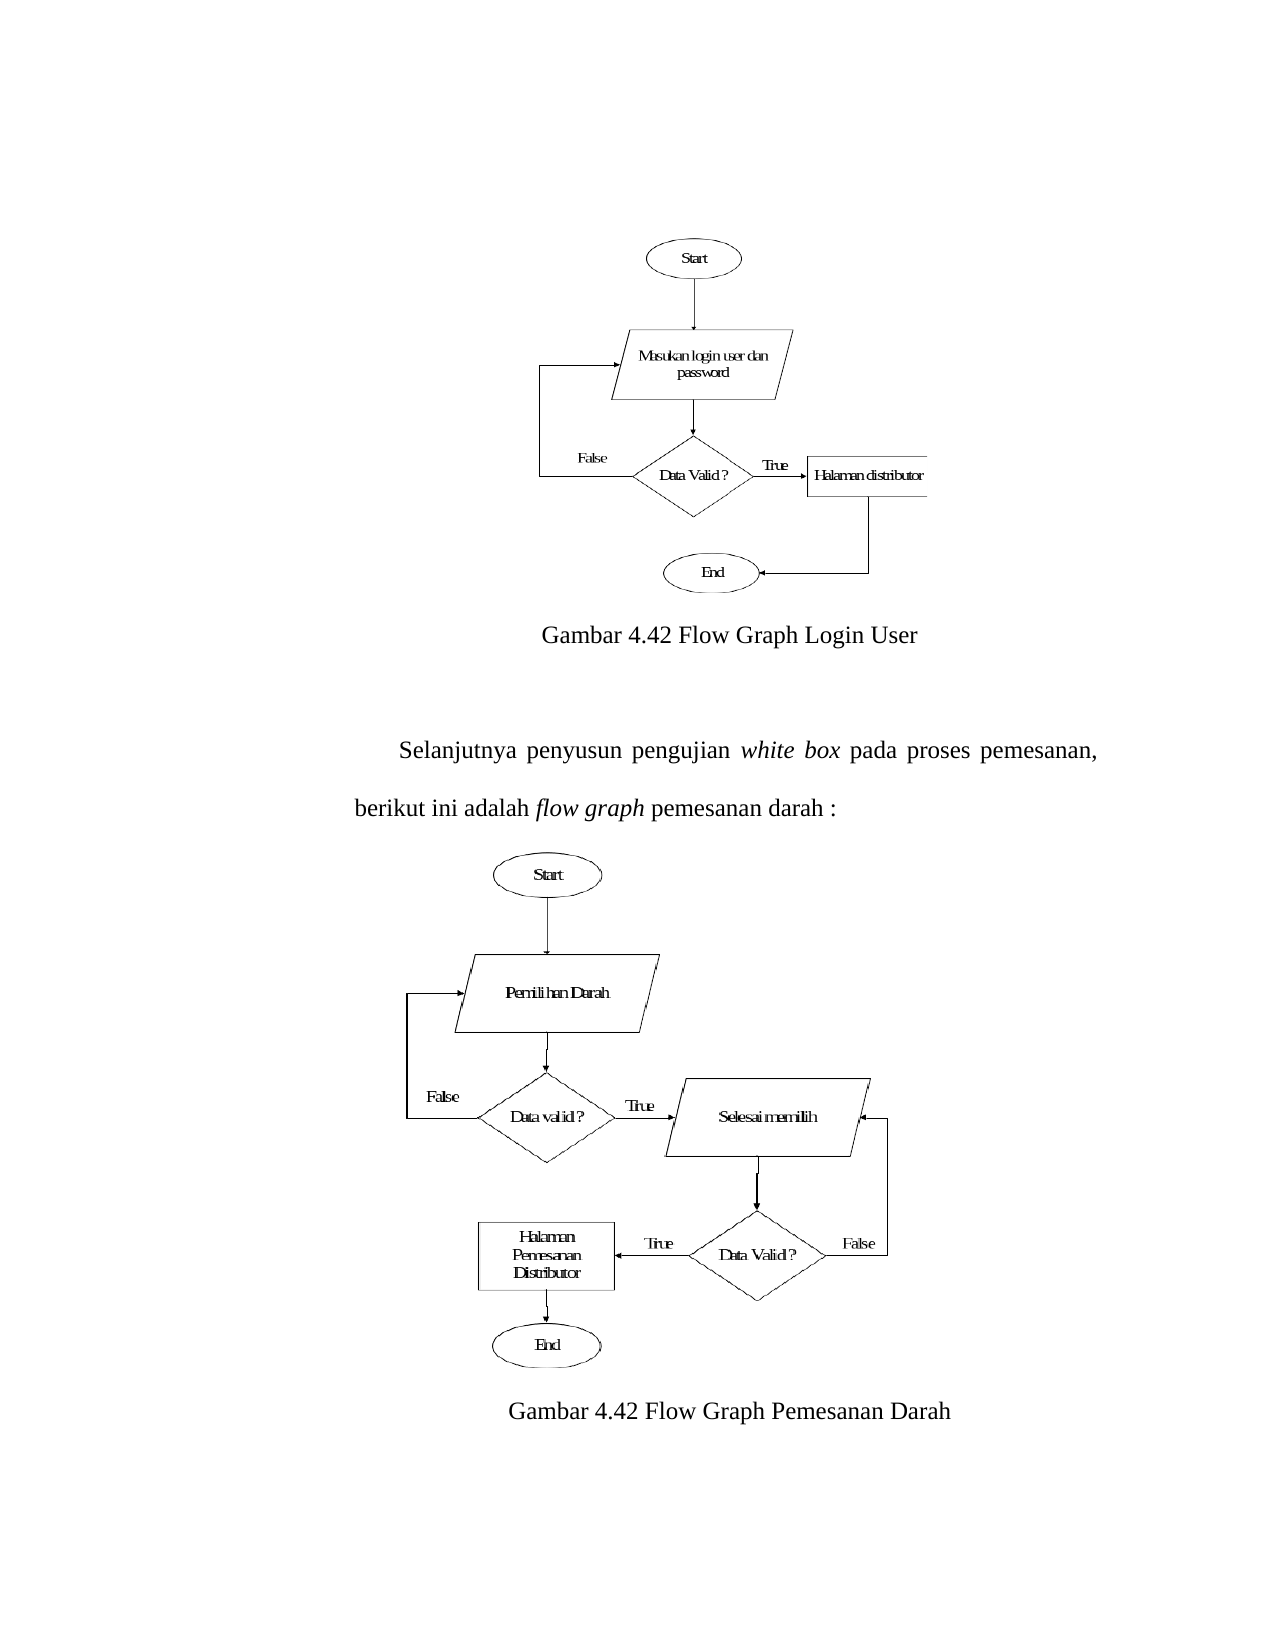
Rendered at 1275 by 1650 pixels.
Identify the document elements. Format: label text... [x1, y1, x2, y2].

list Selanjutnya penyusun pengujian white box pada proses pemesanan, berikut ini adalah flow graph pemesanan darah : [354, 736, 1098, 822]
list Gambar 4.42 Flow Graph Pemesanan Darah [361, 1396, 1098, 1424]
list Gambar 4.42 Flow Graph Login User [361, 621, 1098, 649]
